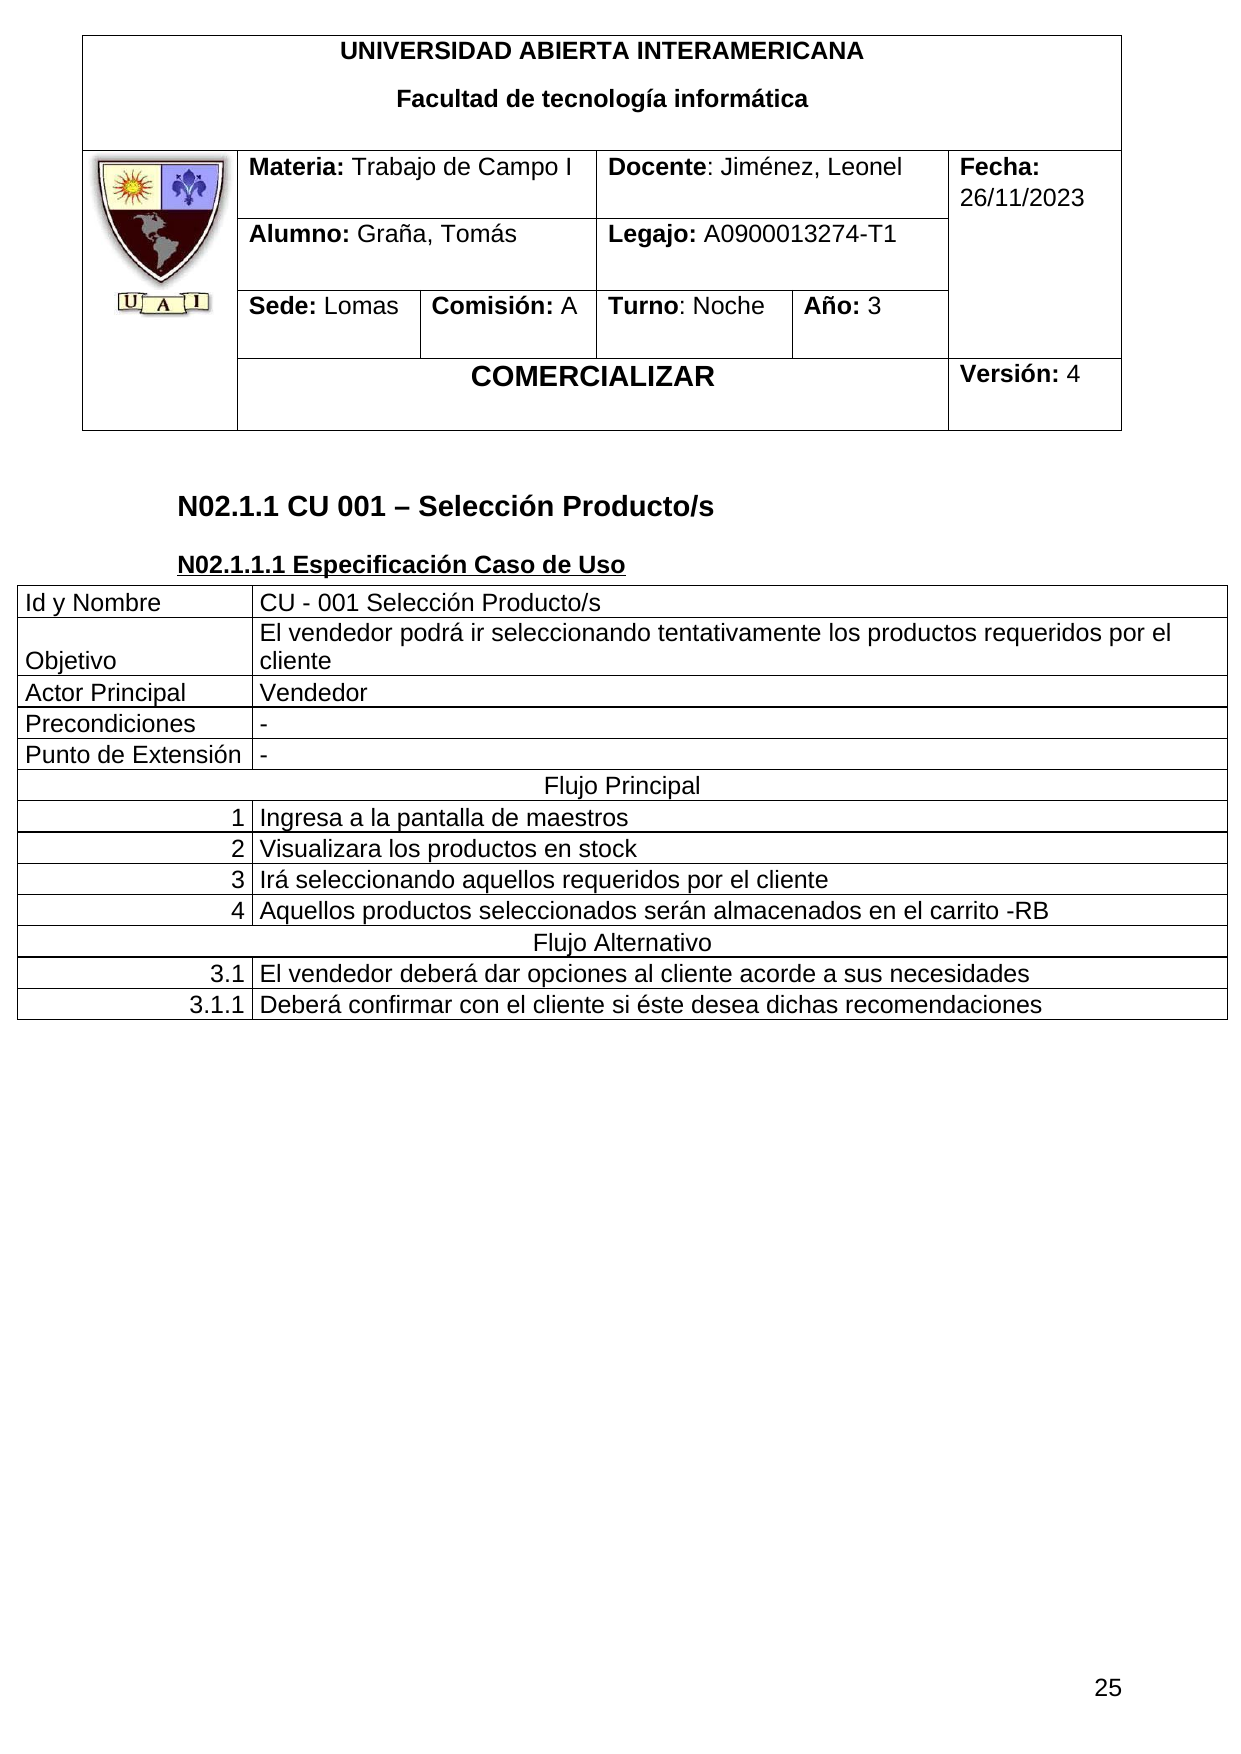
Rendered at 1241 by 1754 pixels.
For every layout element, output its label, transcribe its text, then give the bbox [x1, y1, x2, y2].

table_cell Punto de Extensión [18, 739, 252, 769]
table_header Id y Nombre [18, 586, 252, 617]
table_cell Vendedor [253, 676, 1227, 706]
table_cell 3.1.1 [18, 989, 252, 1019]
table_cell Deberá confirmar con el cliente si éste desea dichas recomendaciones [253, 989, 1227, 1019]
table_cell Irá seleccionando aquellos requeridos por el cliente [253, 864, 1227, 894]
table_cell Aquellos productos seleccionados serán almacenados en el carrito -RB [253, 895, 1227, 925]
table_header CU - 001 Selección Producto/s [253, 586, 1227, 617]
subtitle N02.1.1.1 Especificación Caso de Uso [177, 550, 1122, 579]
table_cell - [253, 739, 1227, 769]
table_cell 4 [18, 895, 252, 925]
table_cell Objetivo [18, 618, 252, 675]
table_cell El vendedor deberá dar opciones al cliente acorde a sus necesidades [253, 958, 1227, 988]
table_cell 3.1 [18, 958, 252, 988]
table_cell Flujo Alternativo [18, 926, 1227, 956]
table_cell 3 [18, 864, 252, 894]
table_cell Flujo Principal [18, 770, 1227, 800]
table_cell Precondiciones [18, 708, 252, 738]
table_cell Ingresa a la pantalla de maestros [253, 801, 1227, 831]
table_cell Visualizara los productos en stock [253, 833, 1227, 863]
table_cell 1 [18, 801, 252, 831]
table_cell El vendedor podrá ir seleccionando tentativamente los productos requeridos por el cliente [253, 618, 1227, 675]
subtitle N02.1.1 CU 001 – Selección Producto/s [177, 489, 1122, 522]
picture [87, 151, 234, 320]
table_cell 2 [18, 833, 252, 863]
table_cell Actor Principal [18, 676, 252, 706]
table_cell - [253, 708, 1227, 738]
